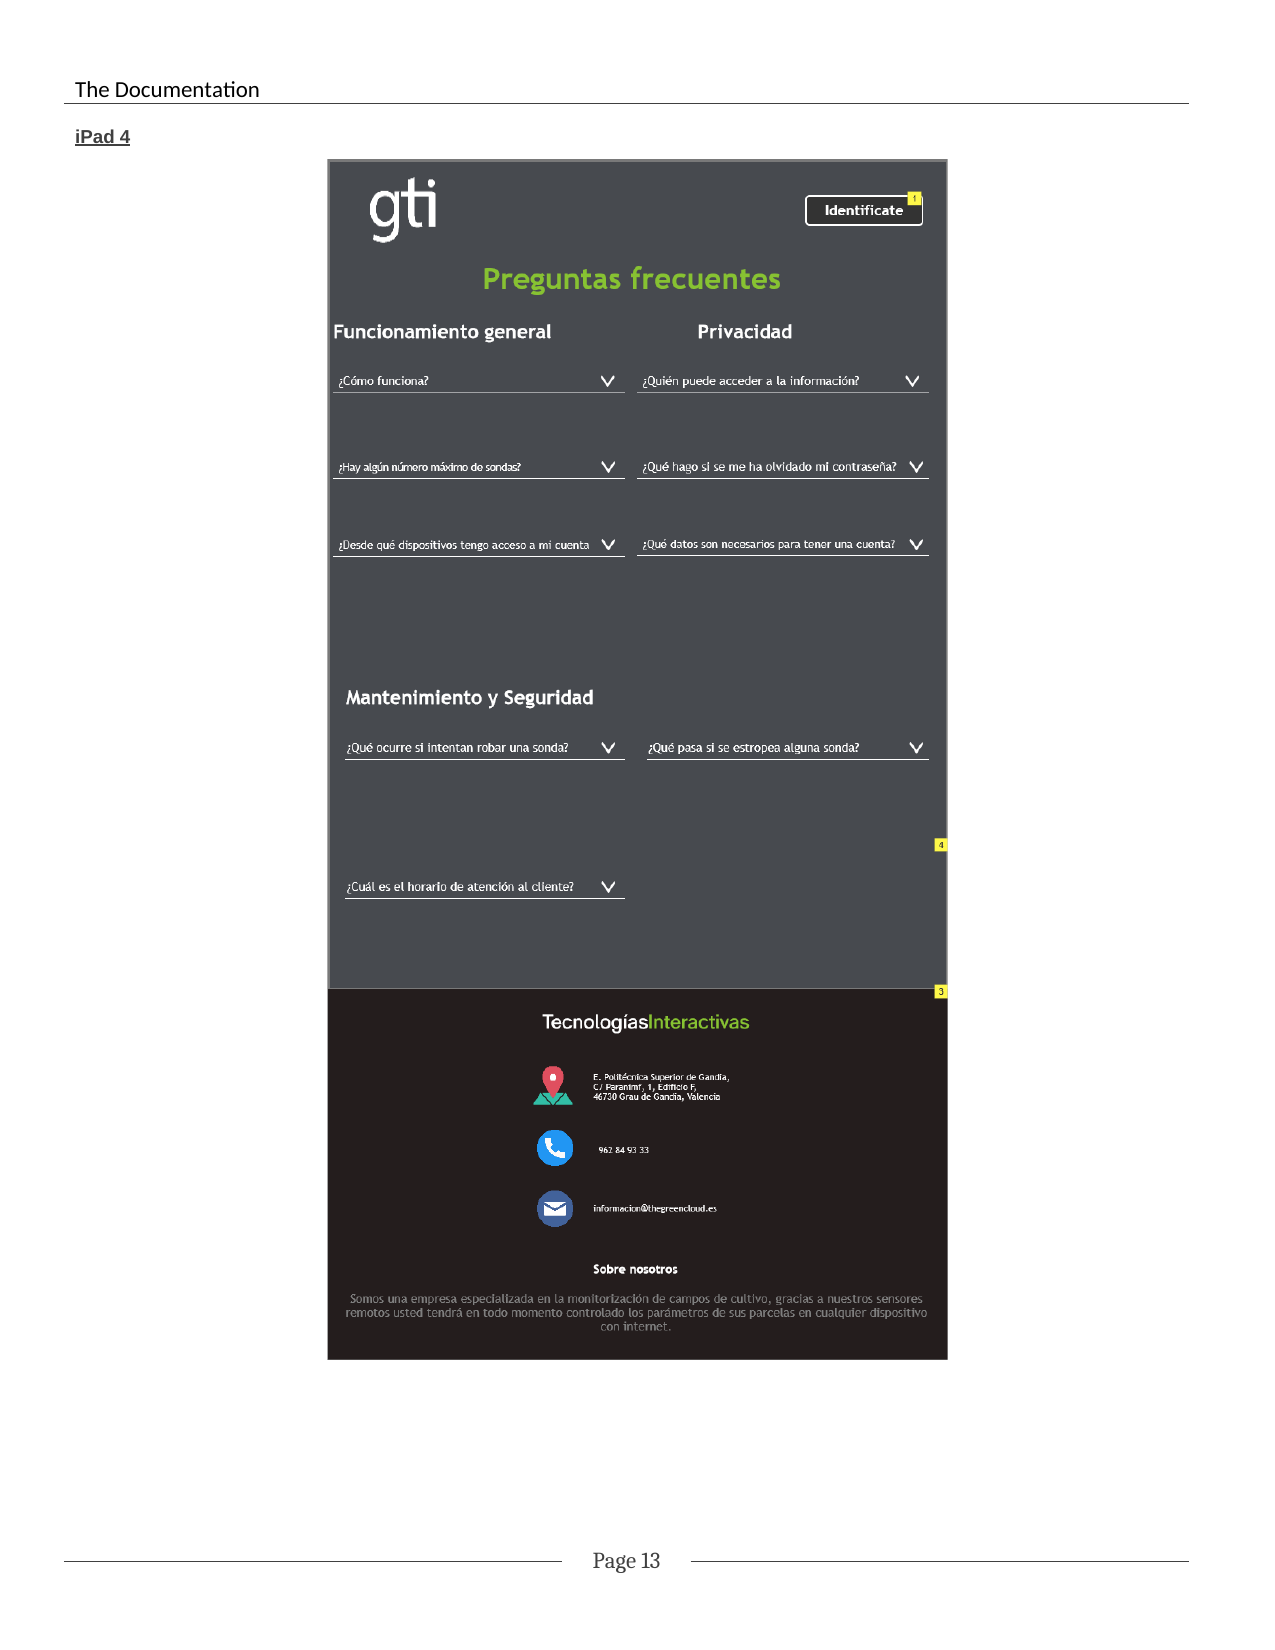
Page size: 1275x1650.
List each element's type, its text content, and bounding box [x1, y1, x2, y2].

subtitle iPad 4 [75, 126, 1200, 147]
